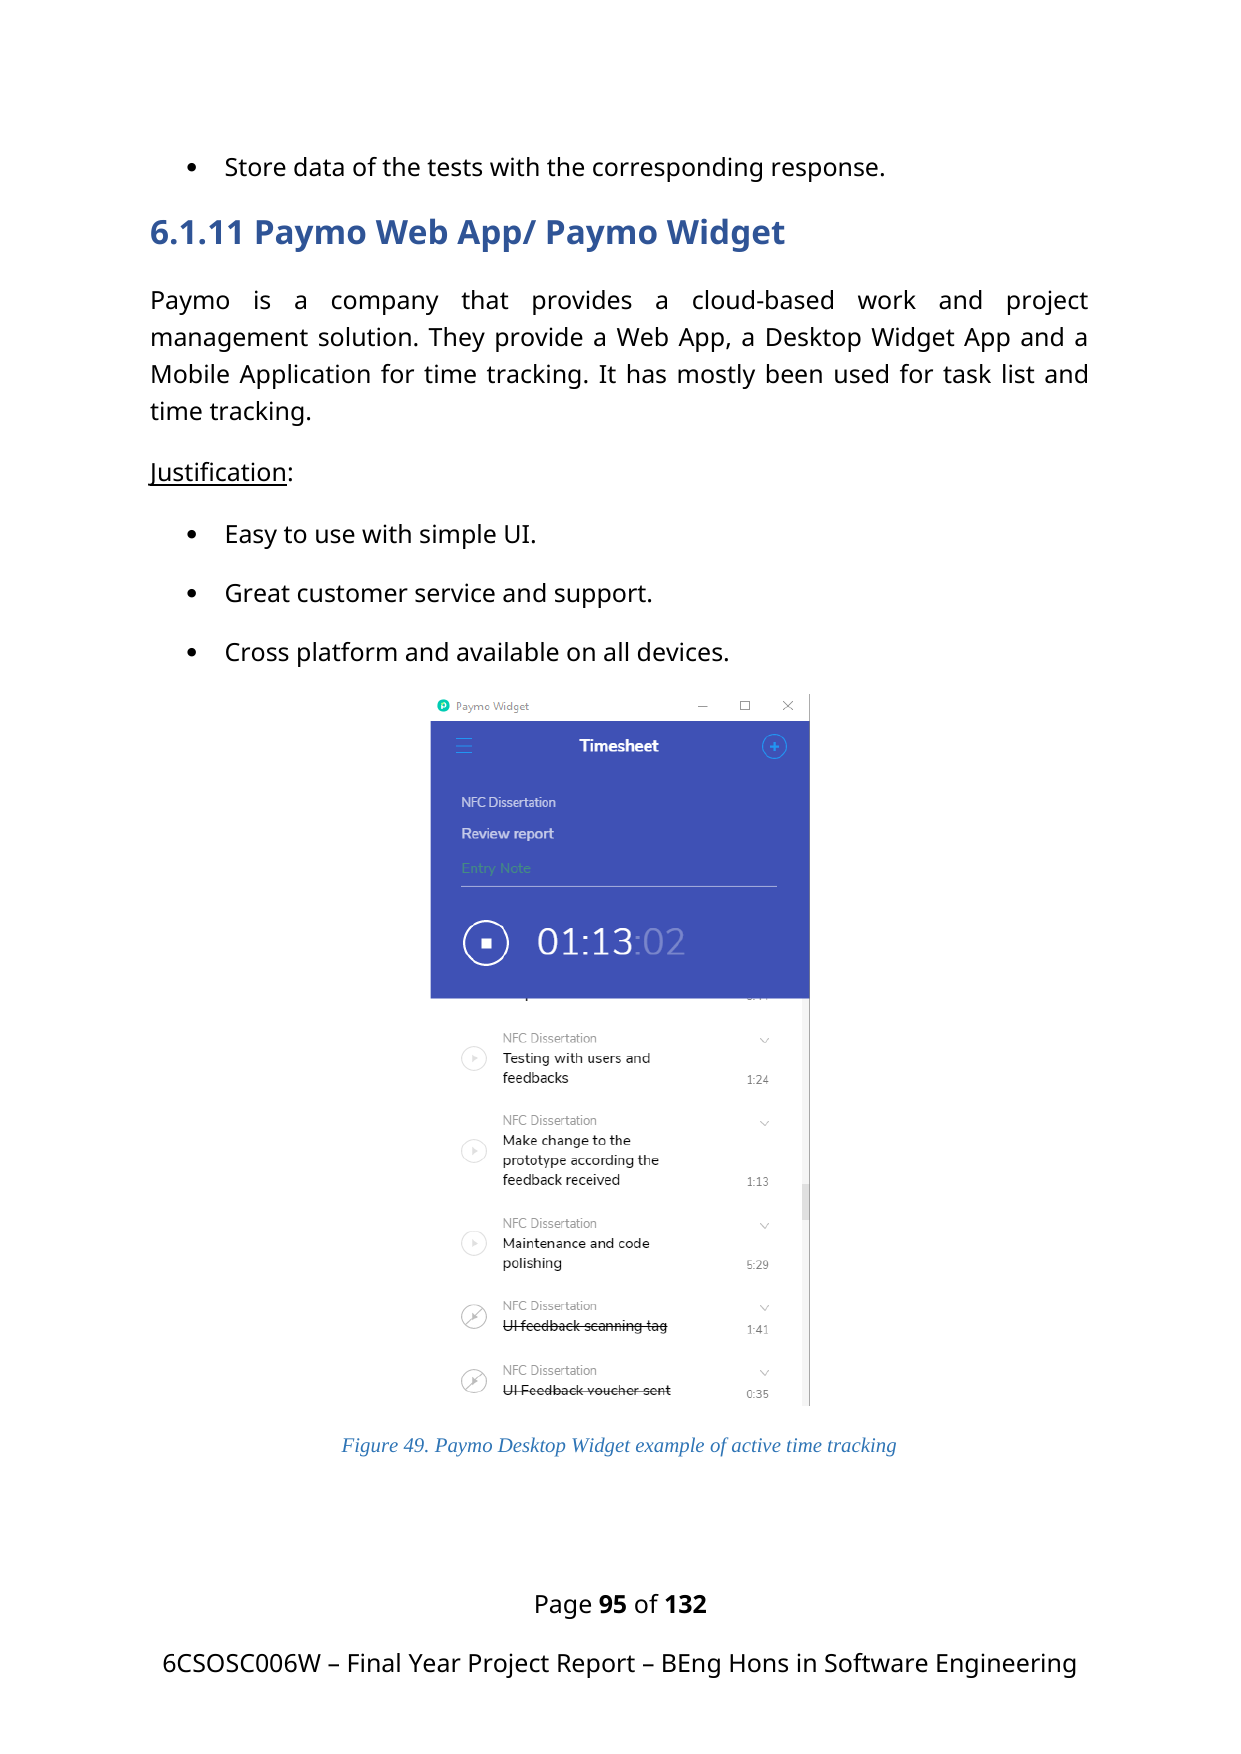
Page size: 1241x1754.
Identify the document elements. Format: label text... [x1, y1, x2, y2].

list Great customer service and support. [187, 576, 1090, 610]
subtitle Paymo Web App/ Paymo Widget [150, 209, 1090, 254]
text Justification: [150, 455, 1090, 489]
list Cross platform and available on all devices. [187, 635, 1090, 669]
list Store data of the tests with the corresponding response. [187, 150, 1090, 184]
text Figure . Paymo Desktop Widget example of active time tracking [150, 1433, 1090, 1457]
list Easy to use with simple UI. [187, 517, 1090, 551]
text Paymo is a company that provides a cloud-based work and project management solution. They provide a Web App, a Desktop Widget App and a Mobile Application for time tracking. It has mostly been used for task list and time tracking. [150, 283, 1090, 427]
picture [430, 694, 810, 1406]
